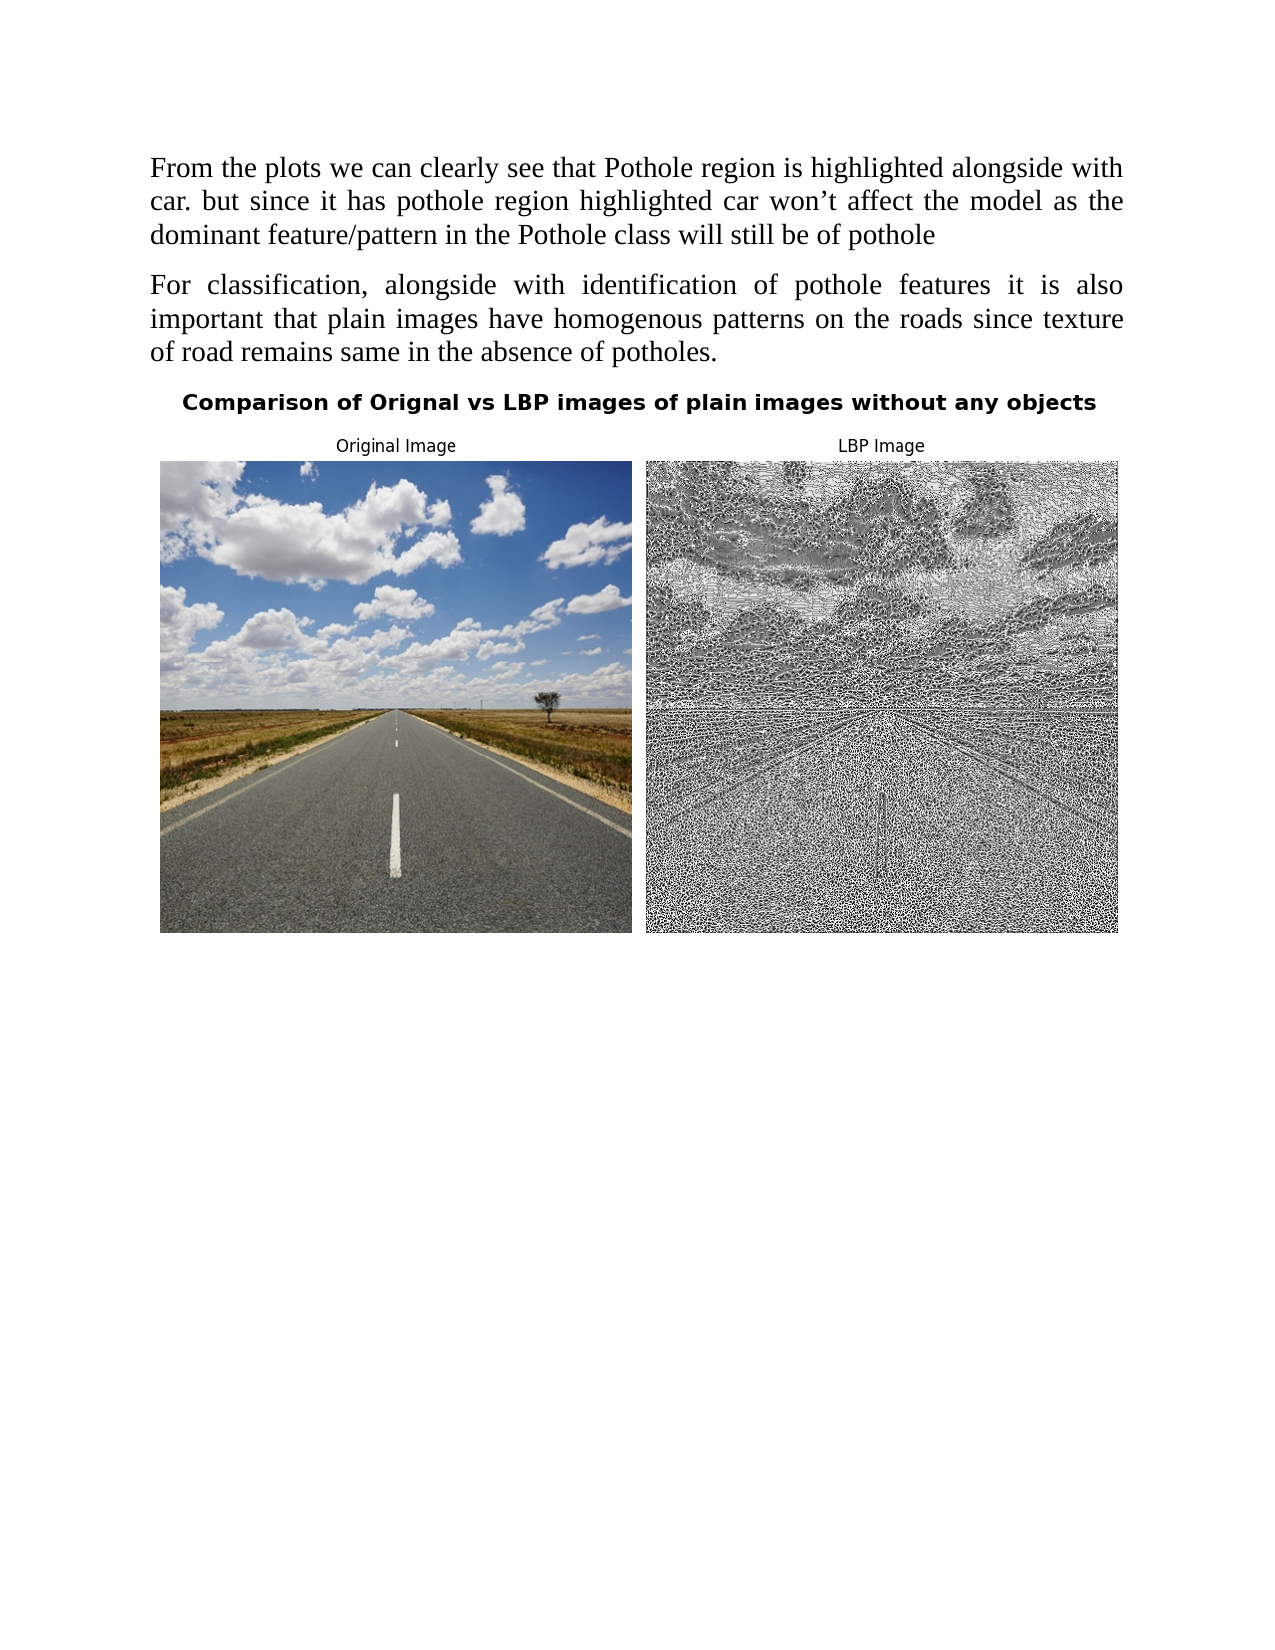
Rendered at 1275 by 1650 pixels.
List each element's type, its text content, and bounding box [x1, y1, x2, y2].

text From the plots we can clearly see that Pothole region is highlighted alongside with car. but since it has pothole region highlighted car won’t affect the model as the dominant feature/pattern in the Pothole class will still be of pothole [150, 150, 1125, 251]
text For classification, alongside with identification of pothole features it is also important that plain images have homogenous patterns on the roads since texture of road remains same in the absence of potholes. [150, 267, 1125, 368]
picture [150, 384, 1125, 942]
